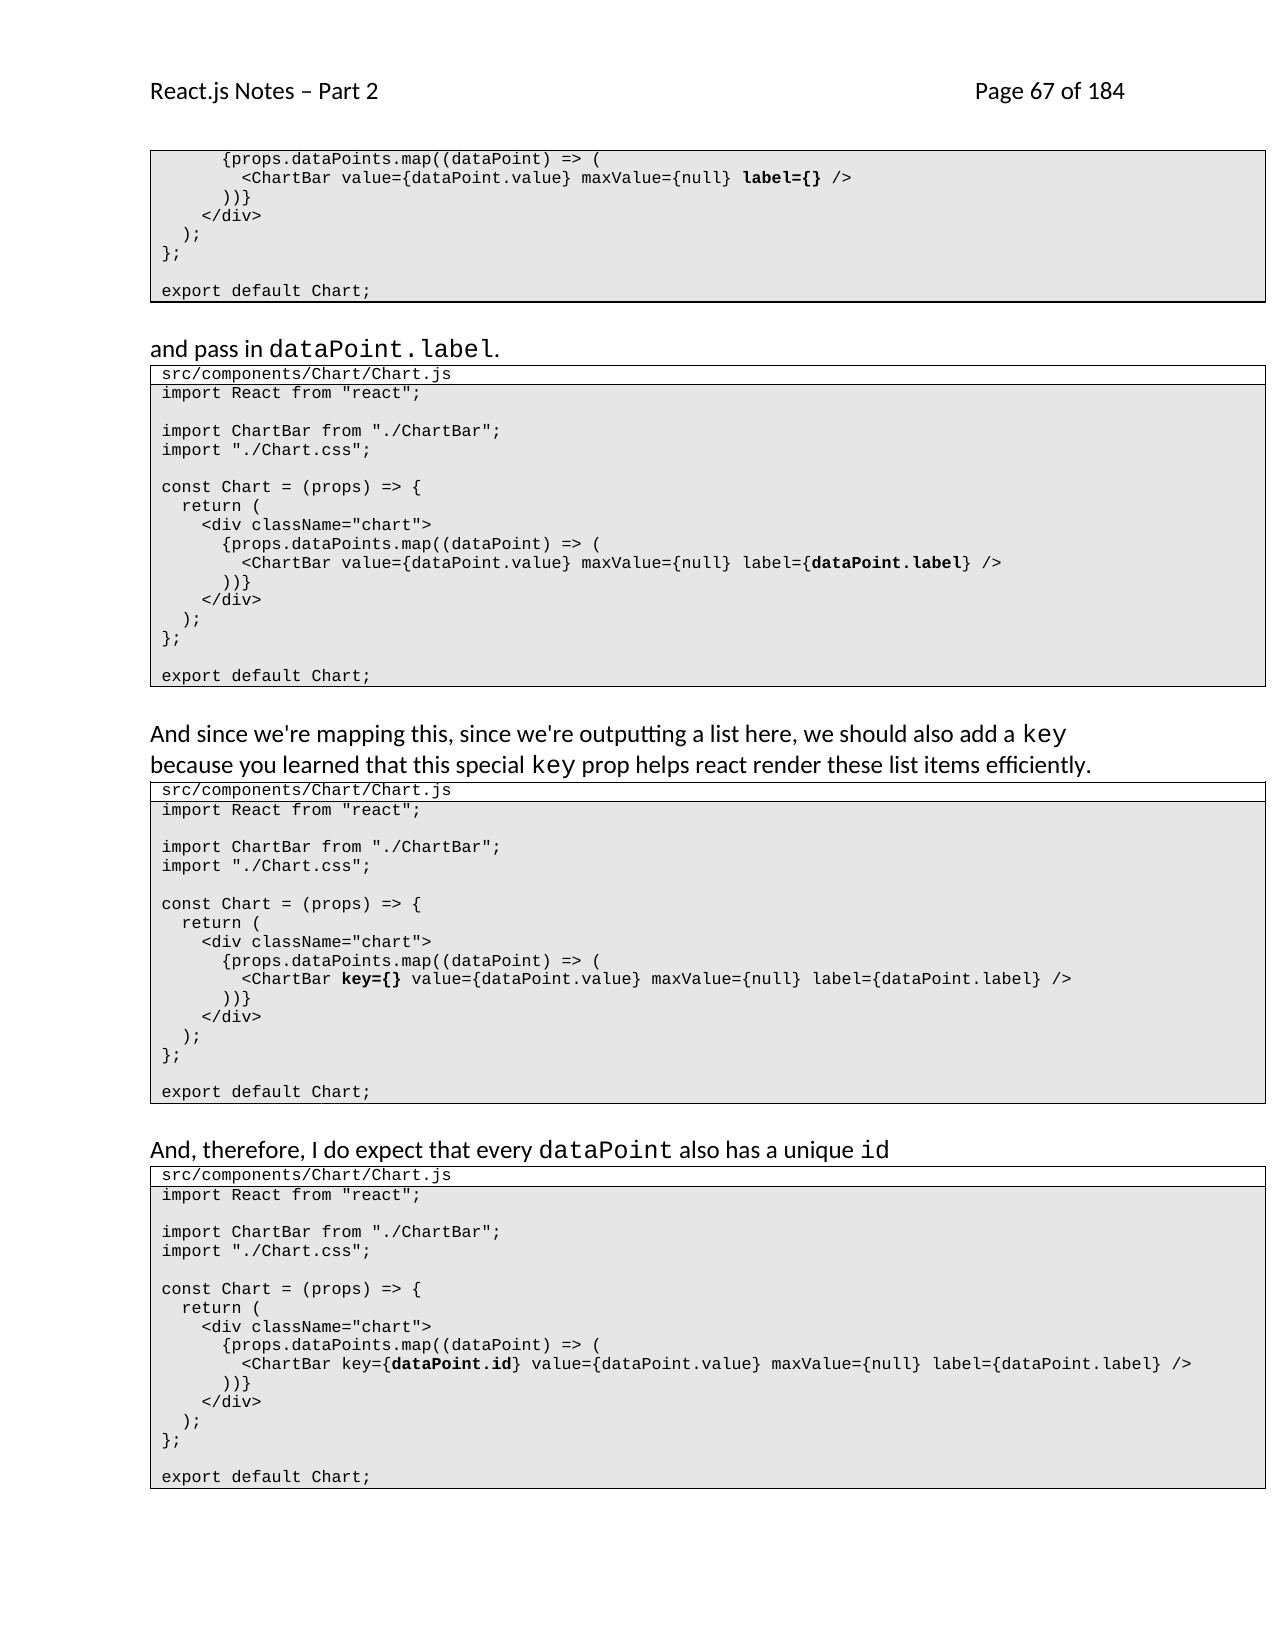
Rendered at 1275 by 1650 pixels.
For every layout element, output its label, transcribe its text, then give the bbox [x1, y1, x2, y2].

table_cell import React from "react"; import ChartBar from "./ChartBar"; import "./Chart.css"; const Chart = (props) => { return ( <div className="chart"> {props.dataPoints.map((dataPoint) => ( <ChartBar key={} value={dataPoint.value} maxValue={null} label={dataPoint.label} /> ))} </div> ); }; export default Chart; [151, 802, 1265, 1103]
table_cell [151, 151, 1265, 301]
table_header src/components/Chart/Chart.js [151, 1167, 1265, 1186]
text and pass in dataPoint.label. [150, 333, 1125, 365]
table_cell import React from "react"; import ChartBar from "./ChartBar"; import "./Chart.css"; const Chart = (props) => { return ( <div className="chart"> {props.dataPoints.map((dataPoint) => ( <ChartBar key={dataPoint.id} value={dataPoint.value} maxValue={null} label={dataPoint.label} /> ))} </div> ); }; export default Chart; [151, 1187, 1265, 1488]
table_header src/components/Chart/Chart.js [151, 783, 1265, 801]
table_cell import React from "react"; import ChartBar from "./ChartBar"; import "./Chart.css"; const Chart = (props) => { return ( <div className="chart"> {props.dataPoints.map((dataPoint) => ( <ChartBar value={dataPoint.value} maxValue={null} label={dataPoint.label} /> ))} </div> ); }; export default Chart; [151, 385, 1265, 686]
text And, therefore, I do expect that every dataPoint also has a unique id [150, 1134, 1125, 1166]
table_header src/components/Chart/Chart.js [151, 366, 1265, 384]
text And since we're mapping this, since we're outputting a list here, we should also add a key because you learned that this special key prop helps react render these list items efficiently. [150, 718, 1125, 781]
